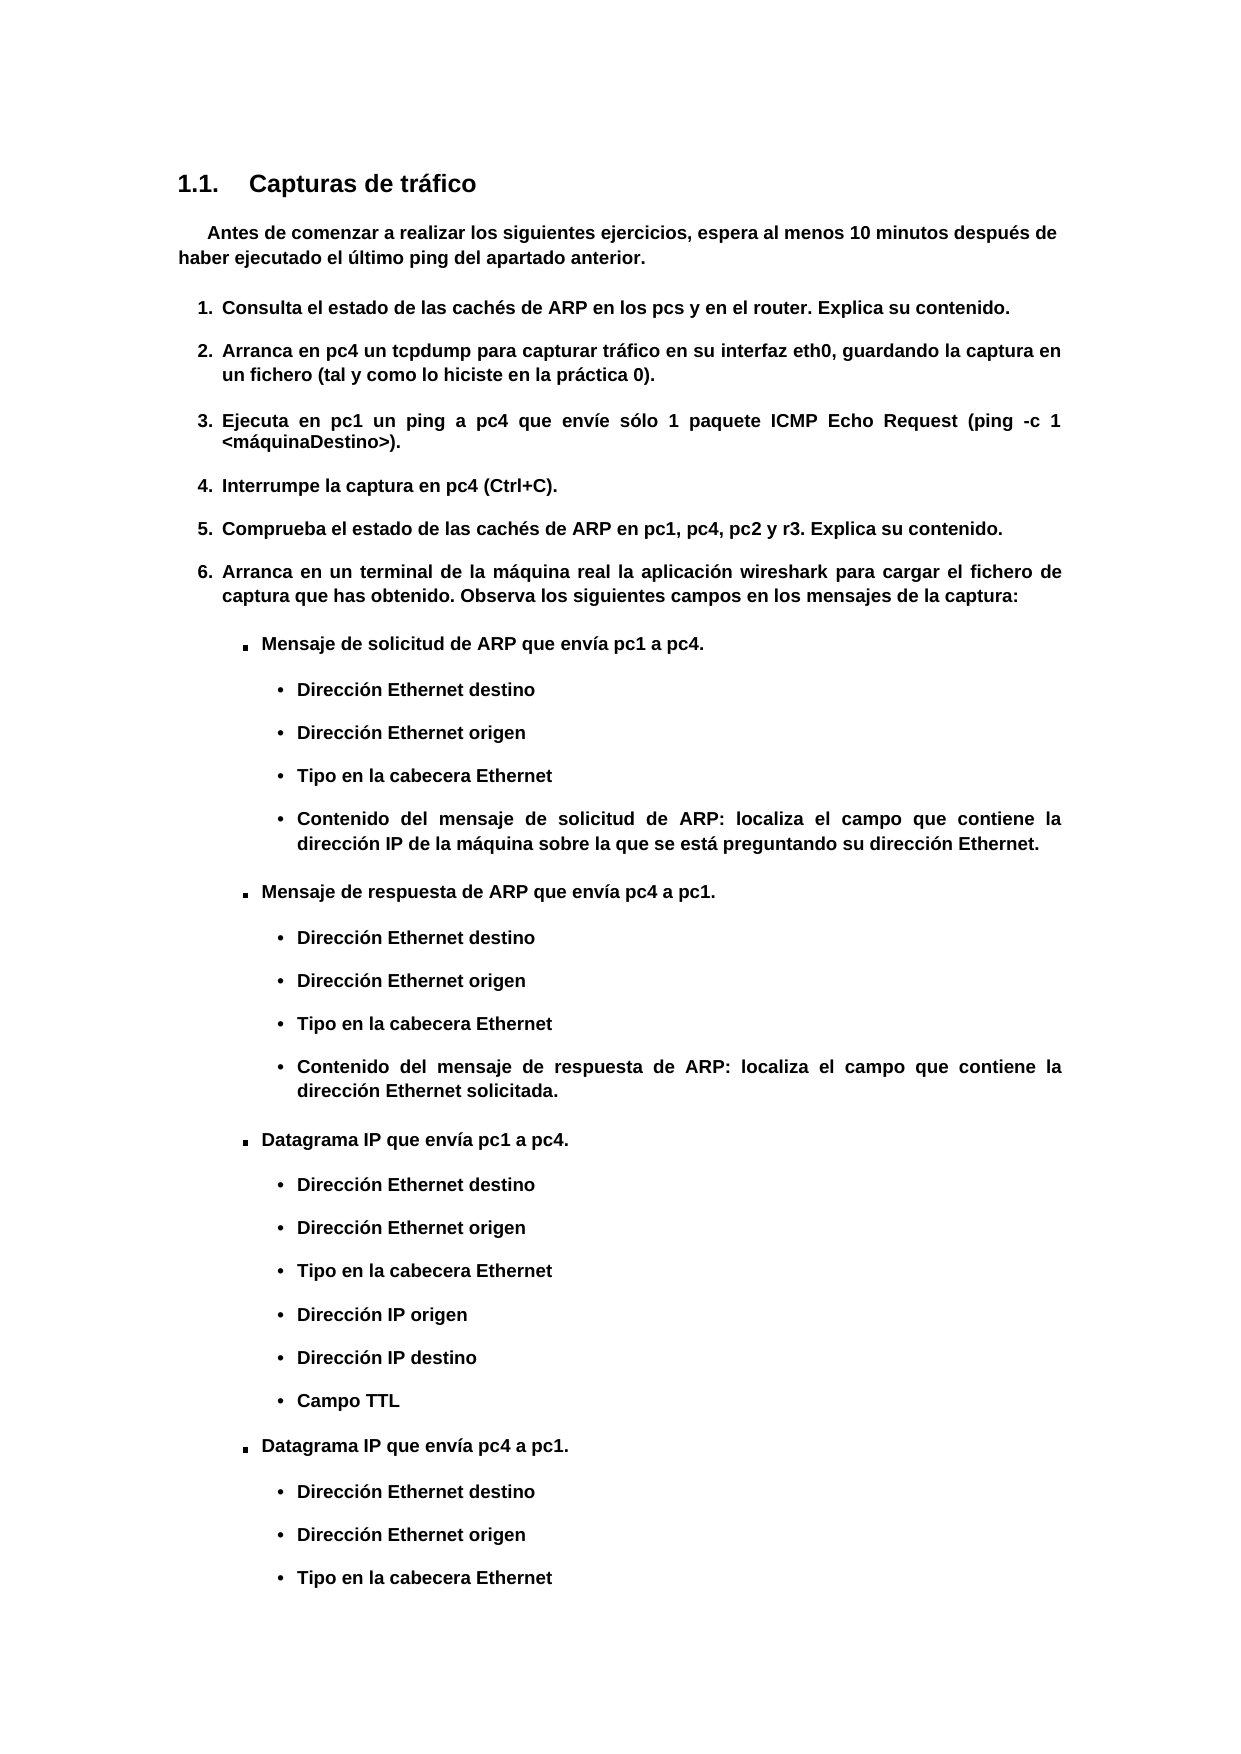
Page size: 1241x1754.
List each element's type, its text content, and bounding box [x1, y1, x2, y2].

list Dirección Ethernet destino [277, 1481, 1063, 1502]
list Tipo en la cabecera Ethernet [277, 765, 1063, 787]
list Comprueba el estado de las cachés de ARP en pc1, pc4, pc2 y r3. Explica su contenido. [197, 517, 1063, 539]
text Mensaje de solicitud de ARP que envía pc1 a pc4. [261, 633, 1063, 655]
list Contenido del mensaje de respuesta de ARP: localiza el campo que contiene la dirección Ethernet solicitada. [277, 1056, 1063, 1102]
list Contenido del mensaje de solicitud de ARP: localiza el campo que contiene la dirección IP de la máquina sobre la que se está preguntando su dirección Ethernet. [277, 808, 1063, 854]
text Datagrama IP que envía pc4 a pc1. [261, 1435, 1063, 1457]
list Dirección Ethernet origen [277, 1524, 1063, 1546]
list Tipo en la cabecera Ethernet [277, 1260, 1063, 1282]
text Mensaje de respuesta de ARP que envía pc4 a pc1. [261, 881, 1063, 902]
list Dirección Ethernet destino [277, 926, 1063, 948]
list Campo TTL [277, 1390, 1063, 1411]
list Dirección Ethernet destino [277, 1174, 1063, 1196]
list Dirección Ethernet origen [277, 1217, 1063, 1239]
list Tipo en la cabecera Ethernet [277, 1013, 1063, 1034]
list Dirección IP origen [277, 1303, 1063, 1325]
list Interrumpe la captura en pc4 (Ctrl+C). [197, 474, 1063, 496]
list Consulta el estado de las cachés de ARP en los pcs y en el router. Explica su contenido. [197, 296, 1063, 318]
text Datagrama IP que envía pc1 a pc4. [261, 1128, 1063, 1150]
list Arranca en pc4 un tcpdump para capturar tráfico en su interfaz eth0, guardando la captura en un fichero (tal y como lo hiciste en la práctica 0). [197, 339, 1063, 385]
list Capturas de tráfico [177, 169, 1063, 198]
list Dirección Ethernet destino [277, 679, 1063, 700]
text Antes de comenzar a realizar los siguientes ejercicios, espera al menos 10 minutos después de haber ejecutado el último ping del apartado anterior. [178, 222, 1063, 269]
list Dirección IP destino [277, 1347, 1063, 1368]
list Dirección Ethernet origen [277, 969, 1063, 991]
list Ejecuta en pc1 un ping a pc4 que envíe sólo 1 paquete ICMP Echo Request (ping -c 1 <máquinaDestino>). [197, 410, 1063, 453]
list Arranca en un terminal de la máquina real la aplicación wireshark para cargar el fichero de captura que has obtenido. Observa los siguientes campos en los mensajes de la captura: [197, 561, 1063, 606]
list Dirección Ethernet origen [277, 722, 1063, 743]
list Tipo en la cabecera Ethernet [277, 1567, 1063, 1589]
